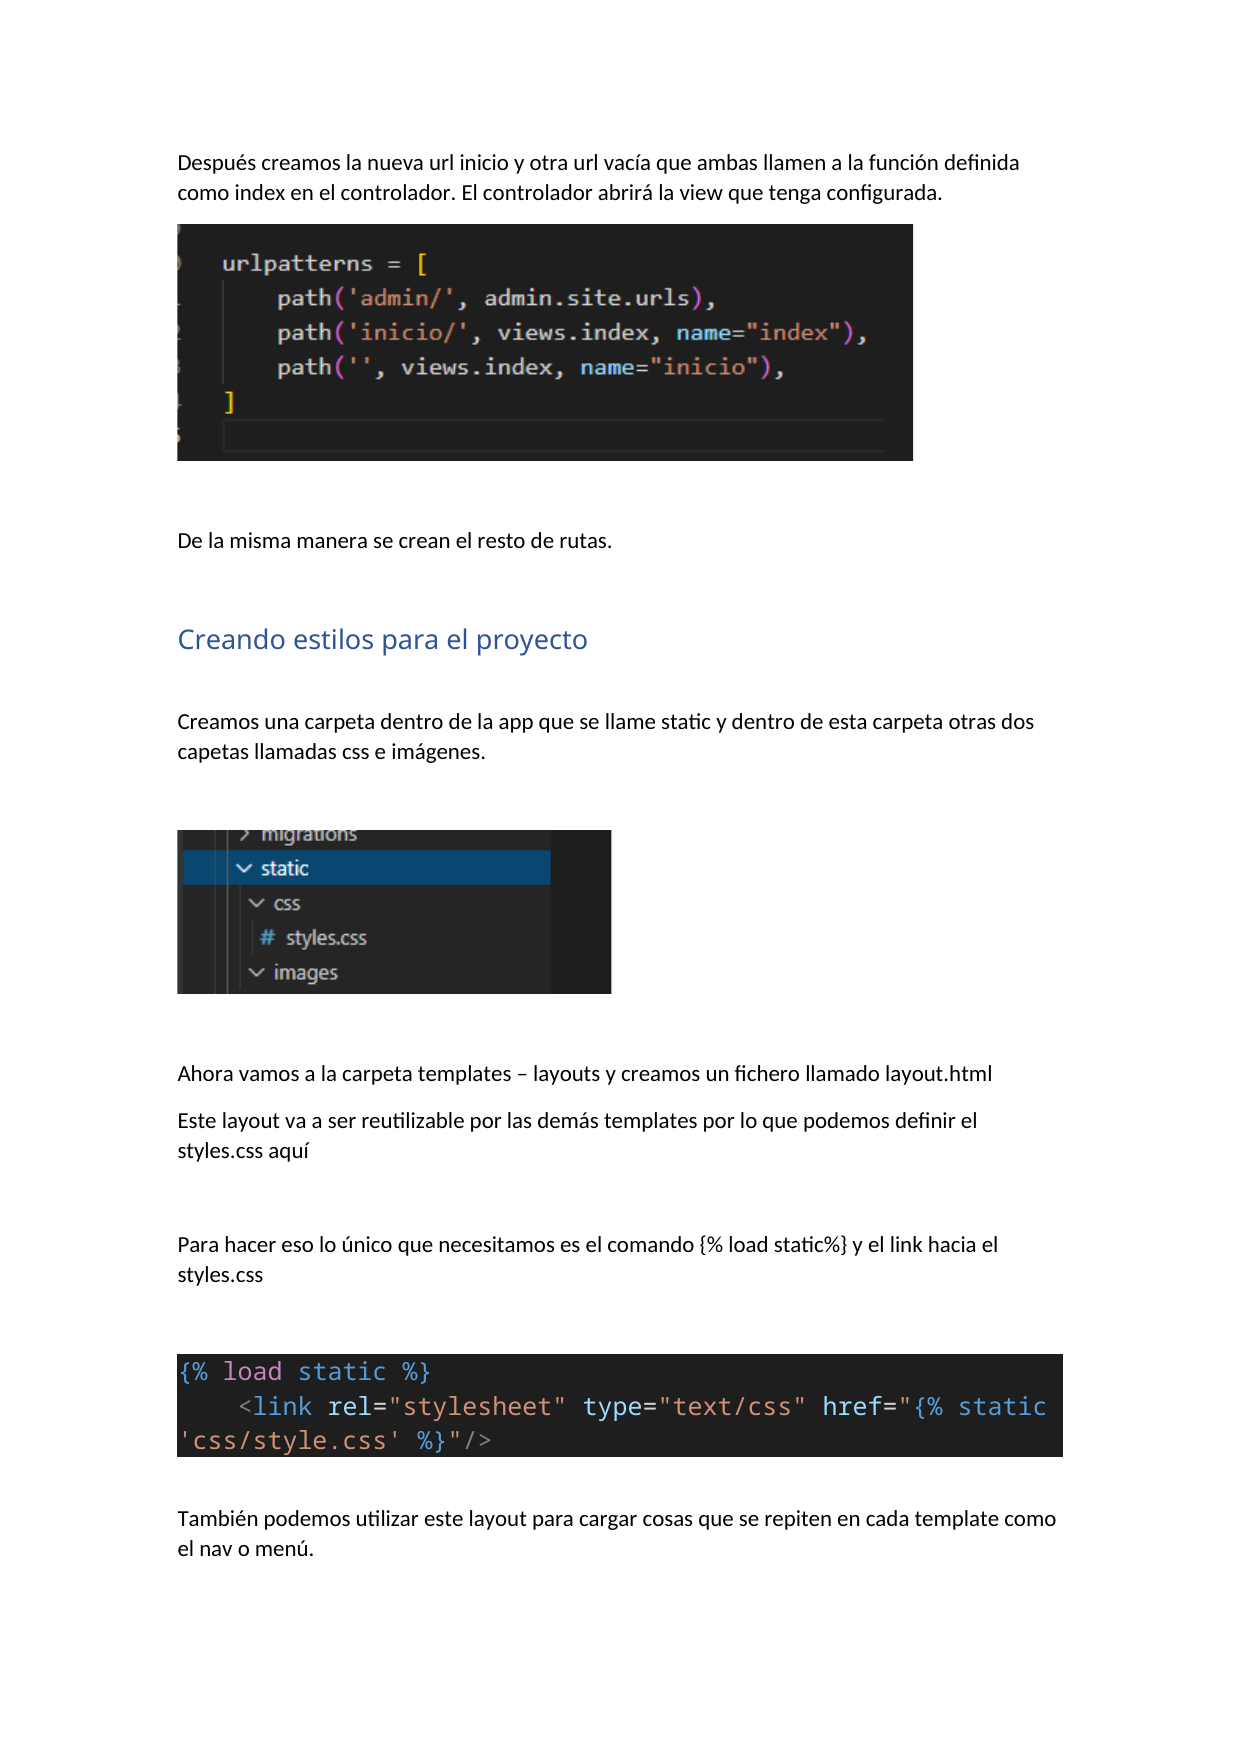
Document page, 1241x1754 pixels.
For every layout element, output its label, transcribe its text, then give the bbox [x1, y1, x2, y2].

text {% load static %} [177, 1354, 1063, 1388]
text Este layout va a ser reutilizable por las demás templates por lo que podemos definir el styles.css aquí [177, 1106, 1063, 1164]
text Creamos una carpeta dentro de la app que se llame static y dentro de esta carpeta otras dos capetas llamadas css e imágenes. [177, 707, 1063, 765]
picture [177, 830, 612, 994]
text <link rel="stylesheet" type="text/css" href="{% static 'css/style.css' %}"/> [177, 1388, 1063, 1457]
text Después creamos la nueva url inicio y otra url vacía que ambas llamen a la función definida como index en el controlador. El controlador abrirá la view que tenga configurada. [177, 148, 1063, 206]
picture [177, 224, 914, 461]
text De la misma manera se crean el resto de rutas. [177, 526, 1063, 554]
text Para hacer eso lo único que necesitamos es el comando {% load static%} y el link hacia el styles.css [177, 1230, 1063, 1288]
subtitle Creando estilos para el proyecto [177, 620, 1063, 657]
text Ahora vamos a la carpeta templates – layouts y creamos un fichero llamado layout.html [177, 1059, 1063, 1087]
text También podemos utilizar este layout para cargar cosas que se repiten en cada template como el nav o menú. [177, 1504, 1063, 1562]
